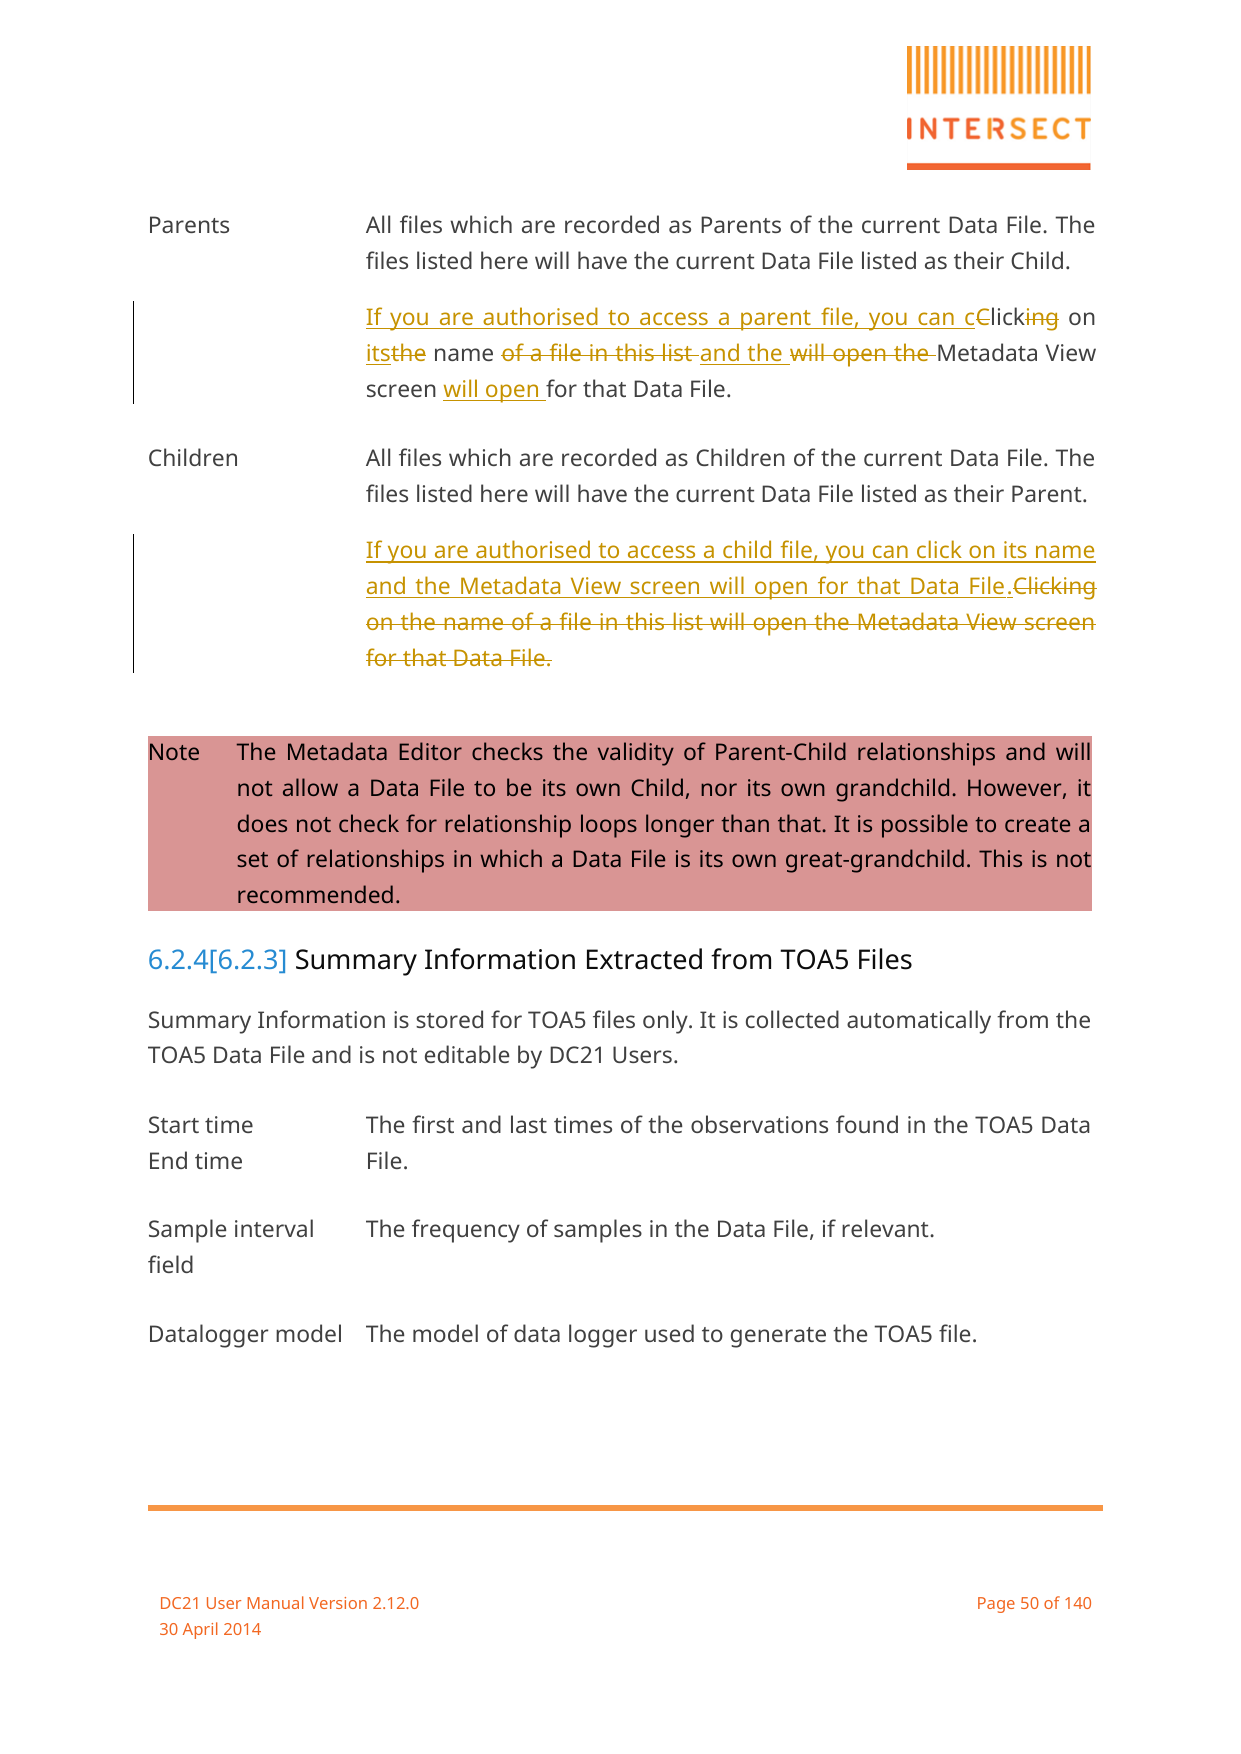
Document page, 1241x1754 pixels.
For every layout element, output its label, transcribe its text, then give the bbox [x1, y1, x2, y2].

text Note The Metadata Editor checks the validity of Parent-Child relationships and will not allow a Data File to be its own Child, nor its own grandchild. However, it does not check for relationship loops longer than that. It is possible to create a set of relationships in which a Data File is its own great-grandchild. This is not recommended. [148, 736, 1092, 911]
picture [905, 44, 1093, 172]
table_header Start time End time [136, 1096, 354, 1201]
subtitle Summary Information Extracted from TOA5 Files [148, 940, 1092, 977]
table_header Parents [136, 196, 354, 429]
table_header The first and last times of the observations found in the TOA5 Data File. [354, 1096, 1103, 1201]
table_header All files which are recorded as Parents of the current Data File. The files listed here will have the current Data File listed as their Child. lick on name Metadata View screen for that Data File. [354, 196, 1107, 429]
text Summary Information is stored for TOA5 files only. It is collected automatically from the TOA5 Data File and is not editable by DC21 Users. [148, 1003, 1092, 1071]
table_cell The frequency of samples in the Data File, if relevant. [354, 1201, 1103, 1305]
table_cell Children [136, 429, 354, 698]
table_cell All files which are recorded as Children of the current Data File. The files listed here will have the current Data File listed as their Parent. [354, 429, 1107, 698]
table_cell Datalogger model [136, 1305, 354, 1373]
table_cell The model of data logger used to generate the TOA5 file. [354, 1305, 1103, 1373]
table_cell Sample interval field [136, 1201, 354, 1305]
